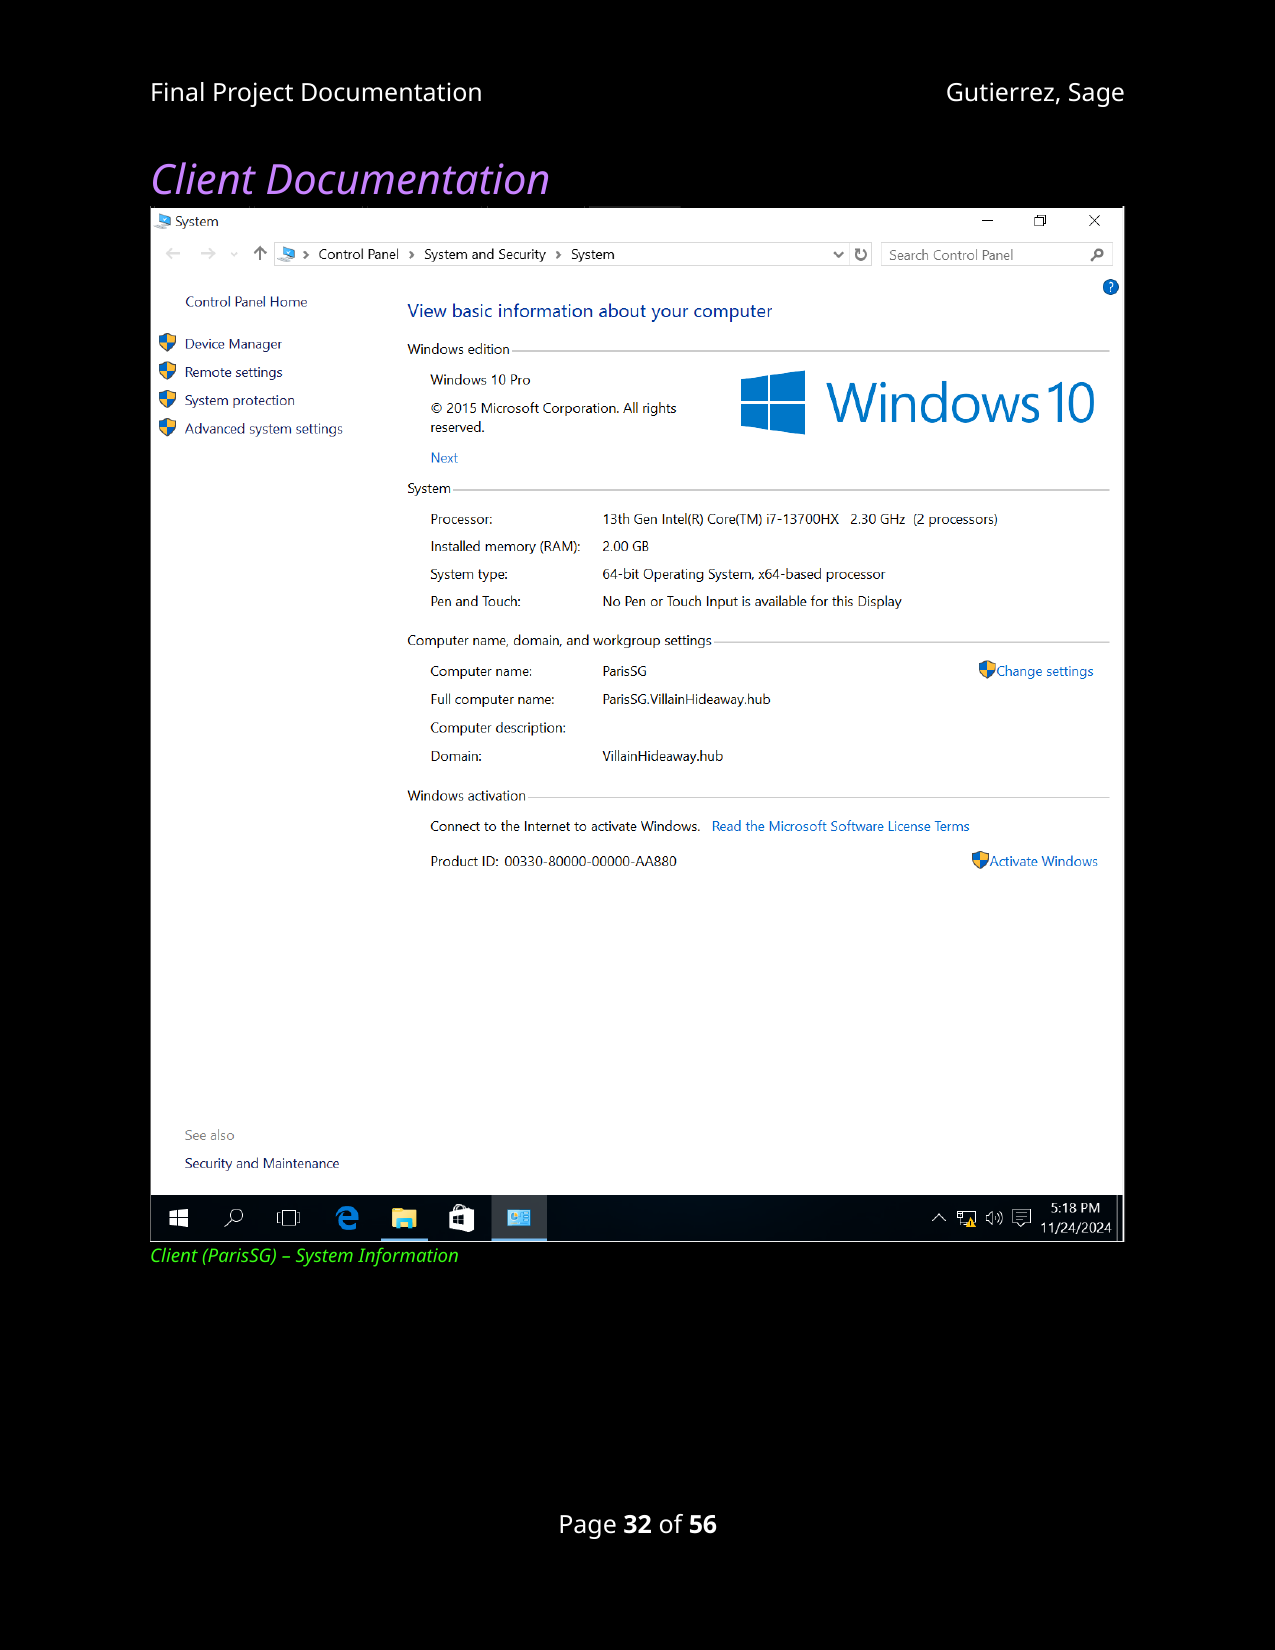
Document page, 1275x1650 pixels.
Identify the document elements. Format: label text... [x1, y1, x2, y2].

text Client Documentation Client (ParisSG) – System Information [150, 1242, 1125, 1268]
text Client Documentation Client (ParisSG) – System Information [150, 150, 1125, 206]
picture [150, 206, 1125, 1242]
